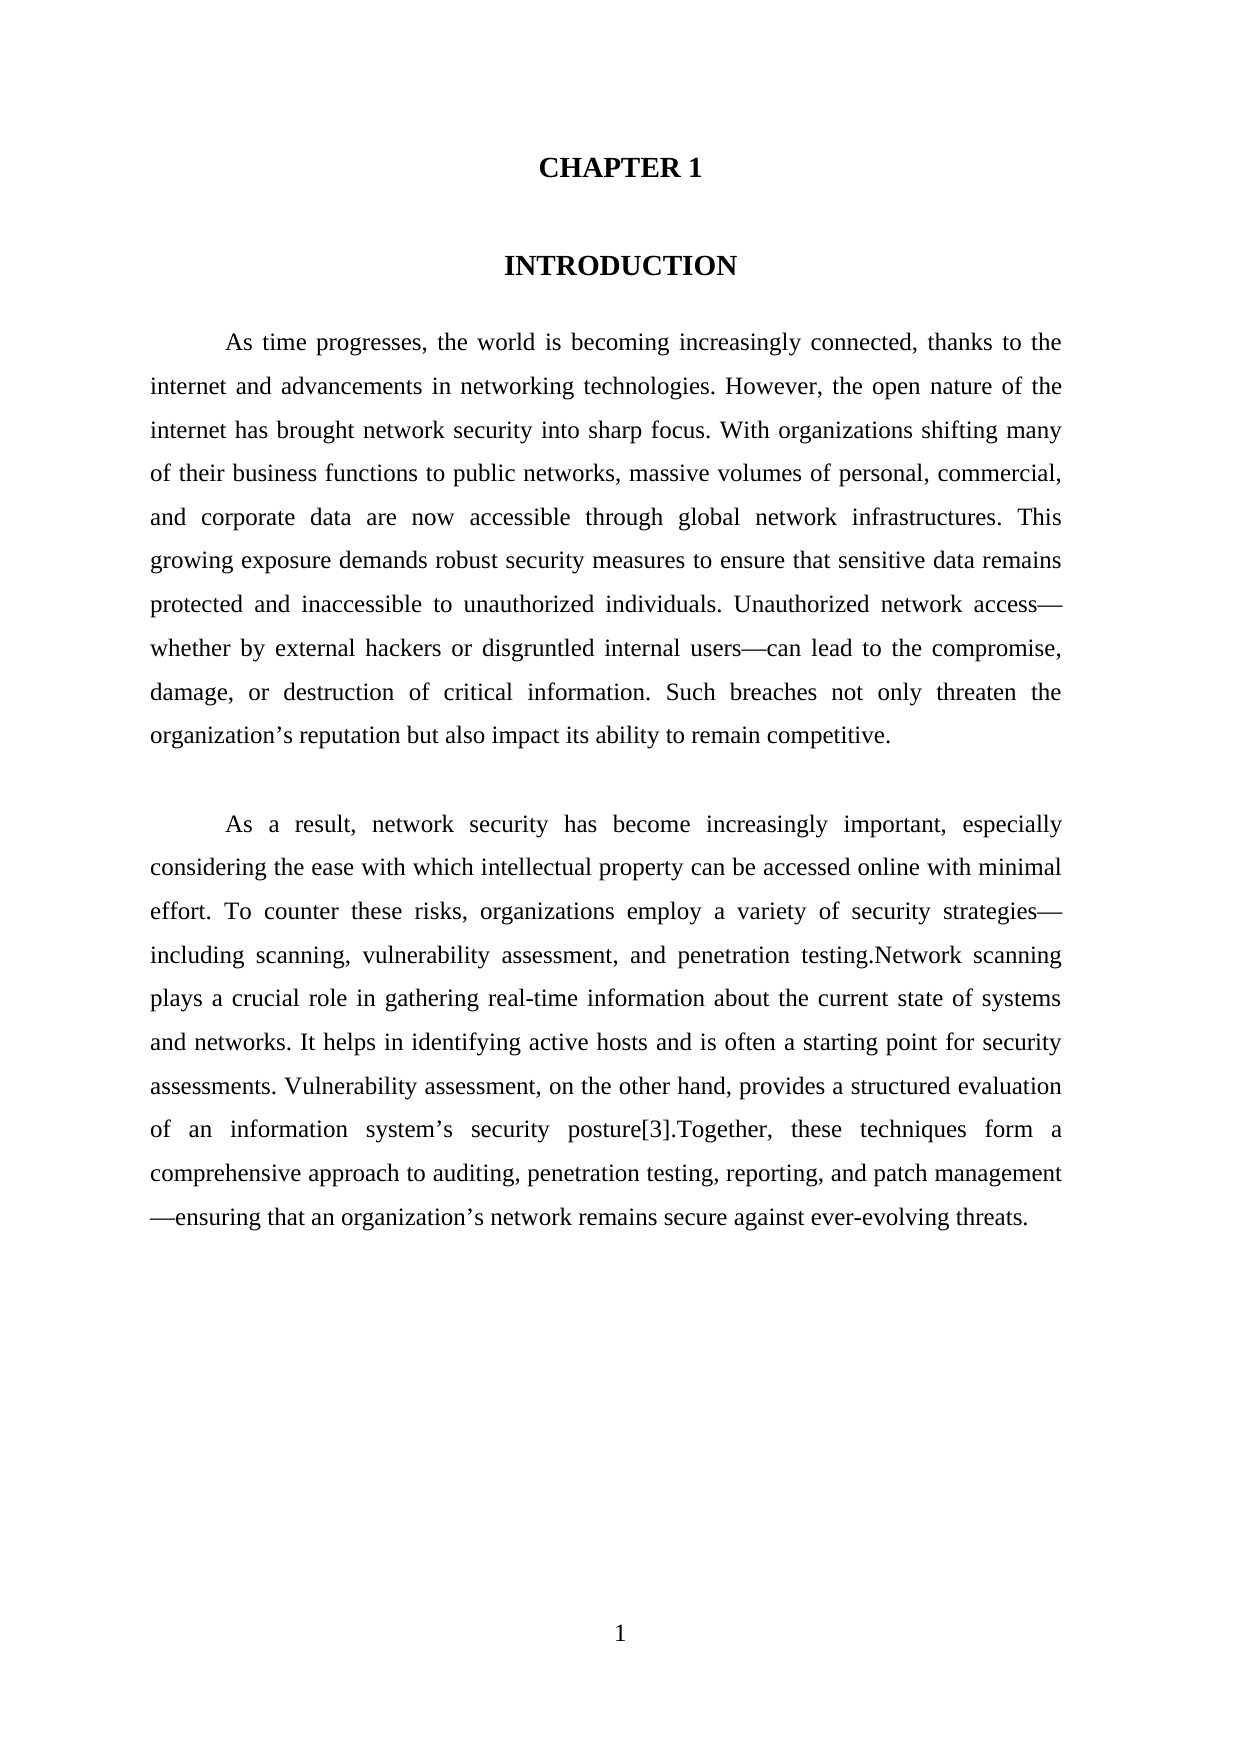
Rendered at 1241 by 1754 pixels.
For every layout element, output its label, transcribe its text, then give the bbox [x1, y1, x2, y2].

text As time progresses, the world is becoming increasingly connected, thanks to the internet and advancements in networking technologies. However, the open nature of the internet has brought network security into sharp focus. With organizations shifting many of their business functions to public networks, massive volumes of personal, commercial, and corporate data are now accessible through global network infrastructures. This growing exposure demands robust security measures to ensure that sensitive data remains protected and inaccessible to unauthorized individuals. Unauthorized network access—whether by external hackers or disgruntled internal users—can lead to the compromise, damage, or destruction of critical information. Such breaches not only threaten the organization’s reputation but also impact its ability to remain competitive. [150, 327, 1063, 749]
text As a result, network security has become increasingly important, especially considering the ease with which intellectual property can be accessed online with minimal effort. To counter these risks, organizations employ a variety of security strategies—including scanning, vulnerability assessment, and penetration testing.Network scanning plays a crucial role in gathering real-time information about the current state of systems and networks. It helps in identifying active hosts and is often a starting point for security assessments. Vulnerability assessment, on the other hand, provides a structured evaluation of an information system’s security posture[3].Together, these techniques form a comprehensive approach to auditing, penetration testing, reporting, and patch management—ensuring that an organization’s network remains secure against ever-evolving threats. [150, 809, 1063, 1230]
text CHAPTER 1 [226, 150, 1015, 183]
subtitle INTRODUCTION [226, 248, 1015, 281]
